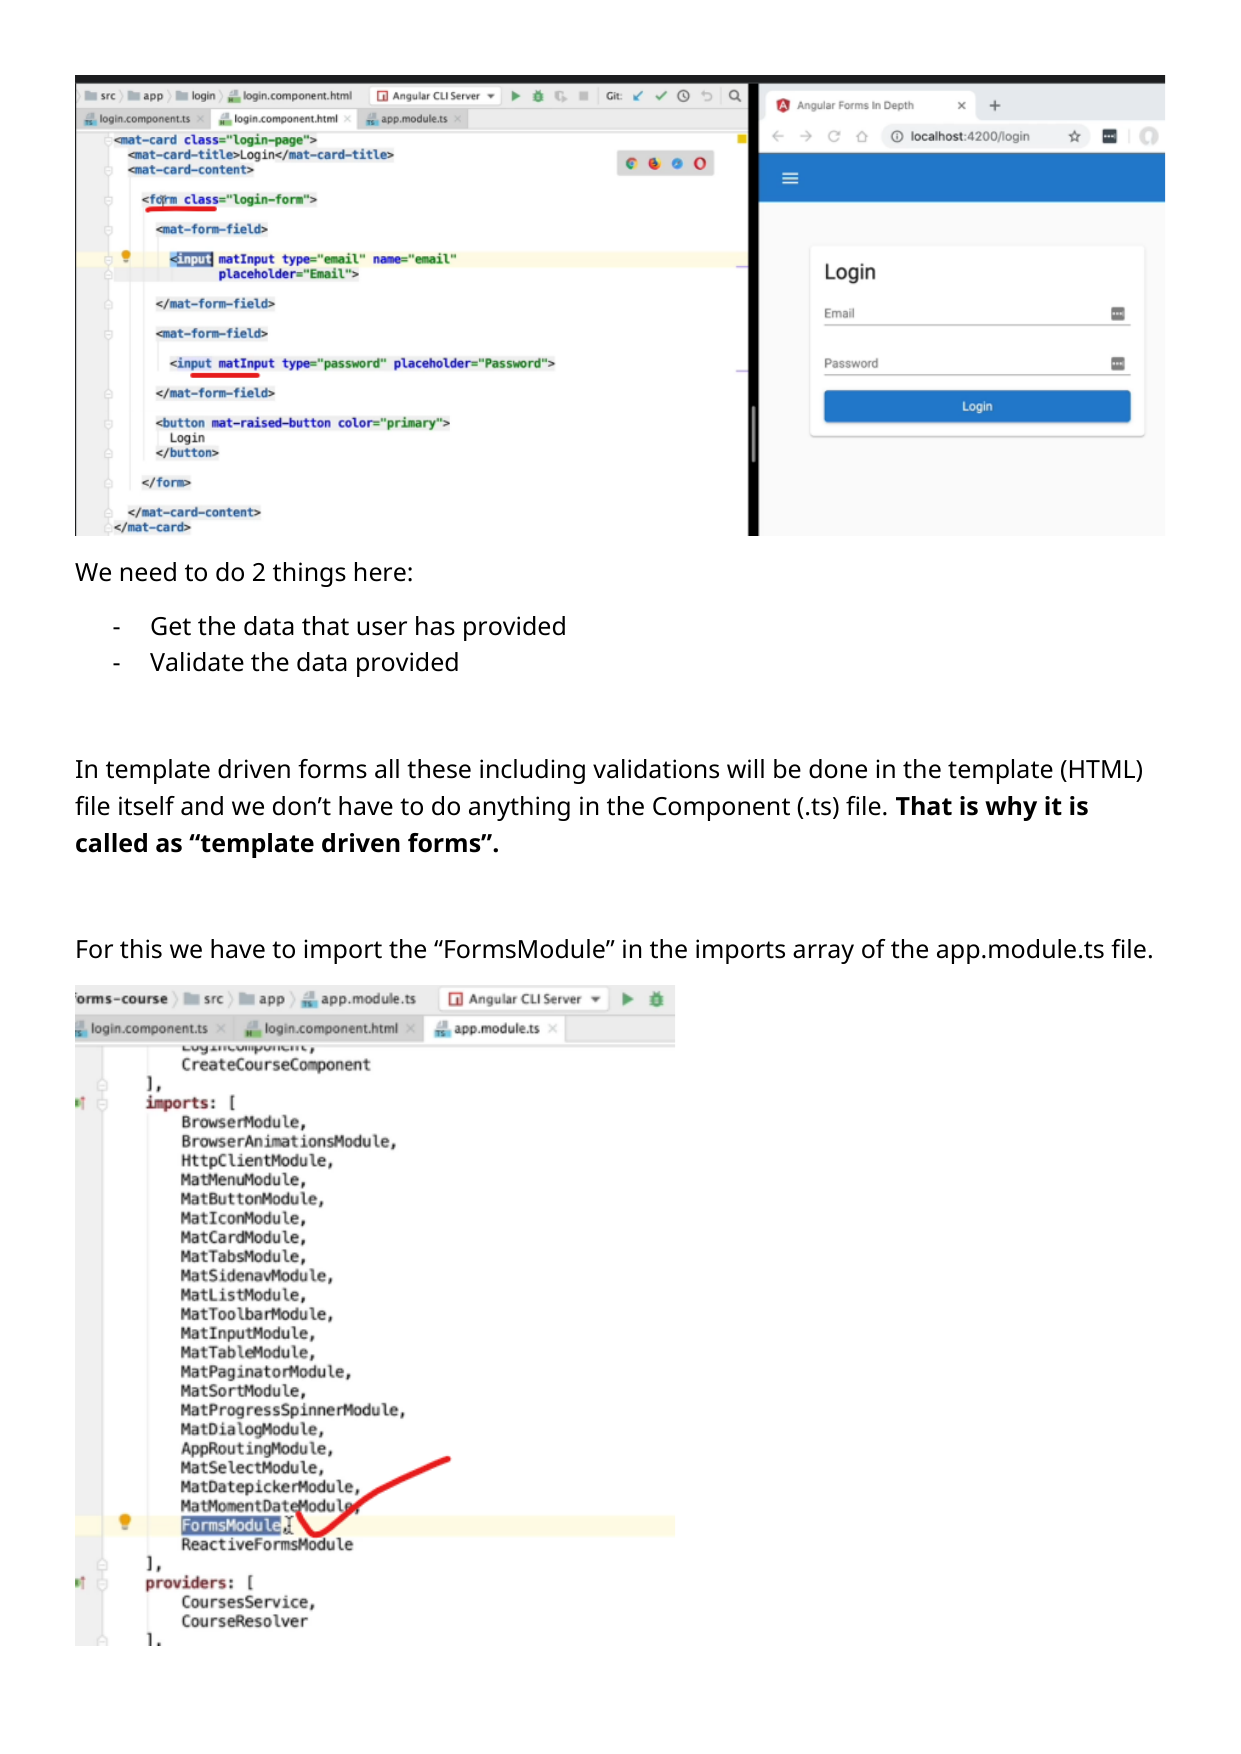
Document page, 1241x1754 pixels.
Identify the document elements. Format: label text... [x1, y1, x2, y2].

list Get the data that user has provided [112, 608, 1165, 642]
picture [75, 985, 675, 1646]
text In template driven forms all these including validations will be done in the template (HTML) file itself and we don’t have to do anything in the Component (.ts) file. That is why it is called as “template driven forms”. [75, 752, 1165, 859]
text We need to do 2 things here: [75, 555, 1165, 589]
picture [75, 75, 1166, 536]
text For this we have to import the “FormsModule” in the imports array of the app.module.ts file. [75, 932, 1165, 966]
list Validate the data provided [112, 645, 1165, 679]
